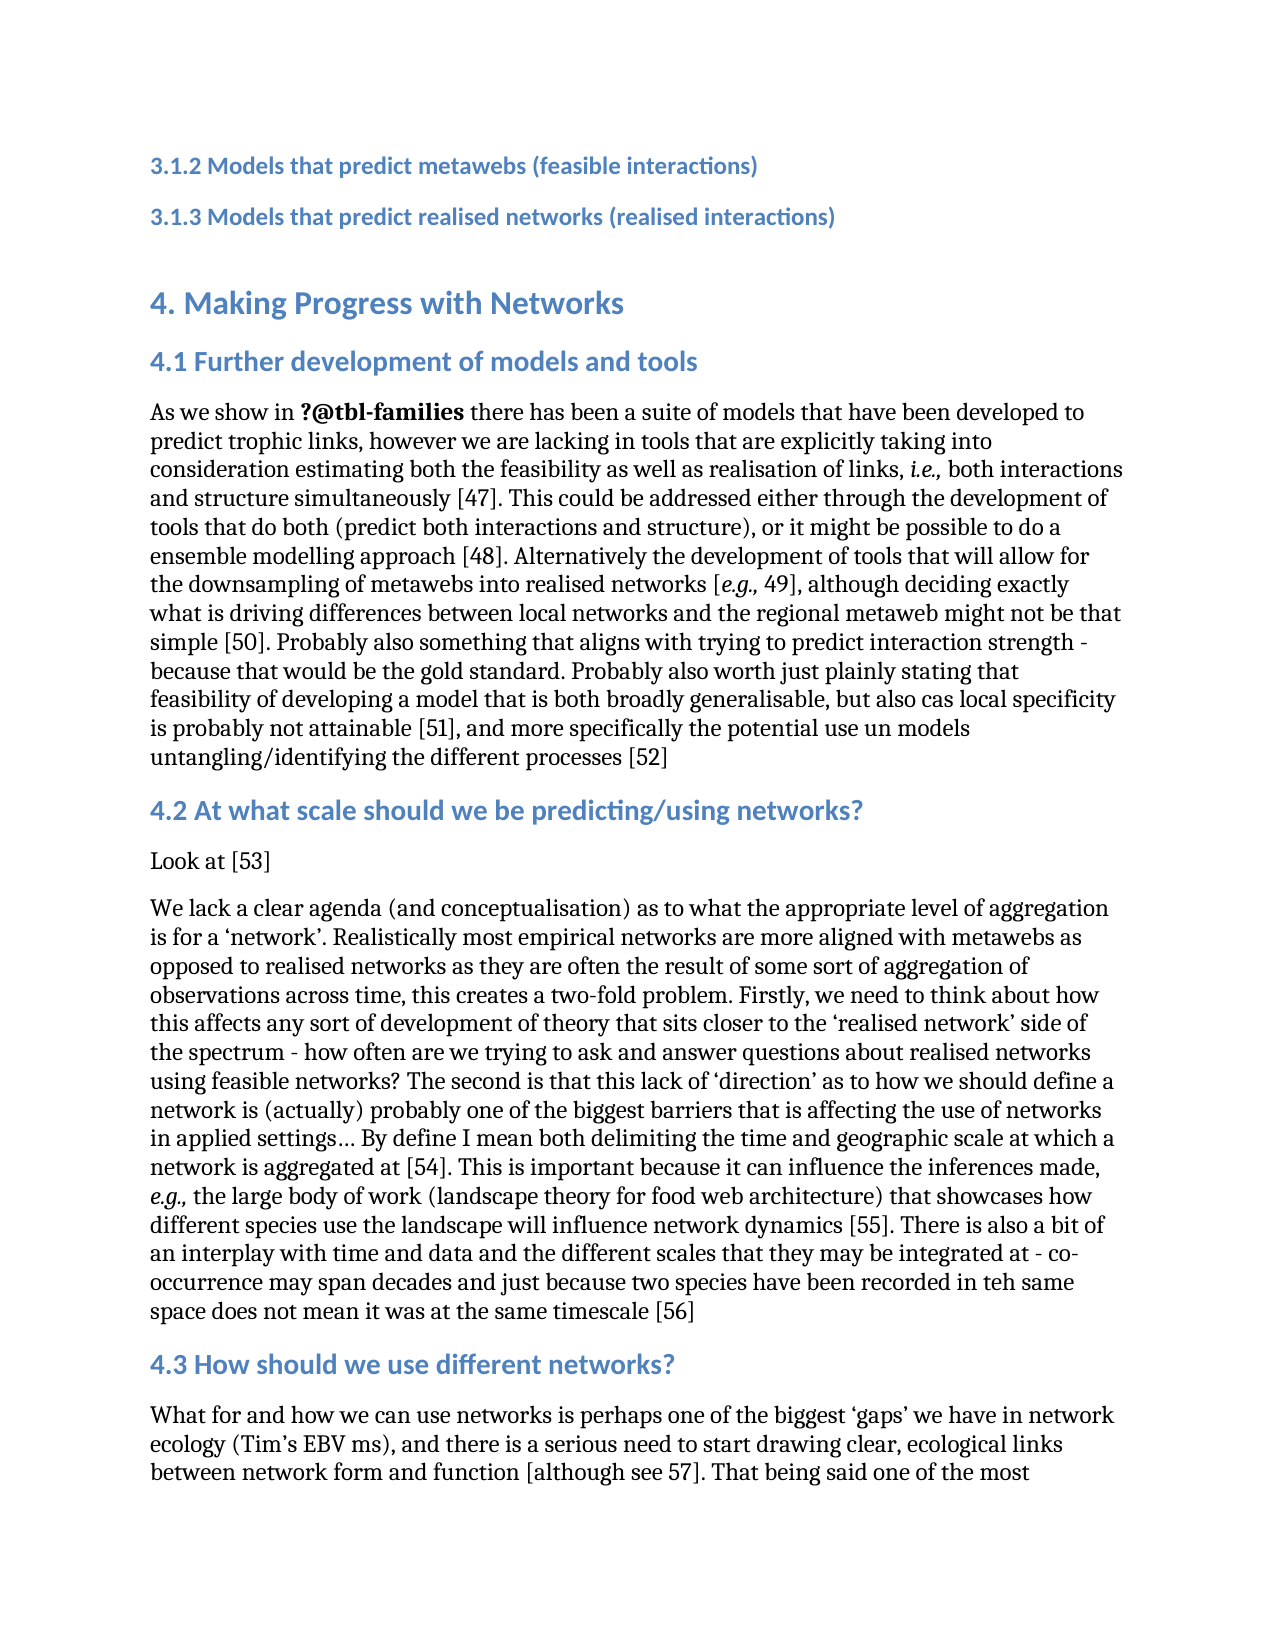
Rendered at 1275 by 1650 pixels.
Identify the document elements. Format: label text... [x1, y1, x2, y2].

text We lack a clear agenda (and conceptualisation) as to what the appropriate level of aggregation is for a ‘network’. Realistically most empirical networks are more aligned with metawebs as opposed to realised networks as they are often the result of some sort of aggregation of observations across time, this creates a two-fold problem. Firstly, we need to think about how this affects any sort of development of theory that sits closer to the ‘realised network’ side of the spectrum - how often are we trying to ask and answer questions about realised networks using feasible networks? The second is that this lack of ‘direction’ as to how we should define a network is (actually) probably one of the biggest barriers that is affecting the use of networks in applied settings… By define I mean both delimiting the time and geographic scale at which a network is aggregated at [54]. This is important because it can influence the inferences made, e.g., the large body of work (landscape theory for food web architecture) that showcases how different species use the landscape will influence network dynamics [55]. There is also a bit of an interplay with time and data and the different scales that they may be integrated at - co-occurrence may span decades and just because two species have been recorded in teh same space does not mean it was at the same timescale [56] [150, 894, 1125, 1326]
subtitle 3.1.3 Models that predict realised networks (realised interactions) [150, 201, 1125, 232]
text Look at [53] [150, 847, 1125, 876]
subtitle 3.1.2 Models that predict metawebs (feasible interactions) [150, 150, 1125, 181]
subtitle 4.3 How should we use different networks? [150, 1346, 1125, 1382]
subtitle 4.1 Further development of models and tools [150, 343, 1125, 379]
text As we show in ?@tbl-families there has been a suite of models that have been developed to predict trophic links, however we are lacking in tools that are explicitly taking into consideration estimating both the feasibility as well as realisation of links, i.e., both interactions and structure simultaneously [47]. This could be addressed either through the development of tools that do both (predict both interactions and structure), or it might be possible to do a ensemble modelling approach [48]. Alternatively the development of tools that will allow for the downsampling of metawebs into realised networks [e.g., 49], although deciding exactly what is driving differences between local networks and the regional metaweb might not be that simple [50]. Probably also something that aligns with trying to predict interaction strength - because that would be the gold standard. Probably also worth just plainly stating that feasibility of developing a model that is both broadly generalisable, but also cas local specificity is probably not attainable [51], and more specifically the potential use un models untangling/identifying the different processes [52] [150, 398, 1125, 772]
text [150, 1401, 1125, 1487]
subtitle 4.2 At what scale should we be predicting/using networks? [150, 792, 1125, 828]
subtitle 4. Making Progress with Networks [150, 282, 1125, 323]
